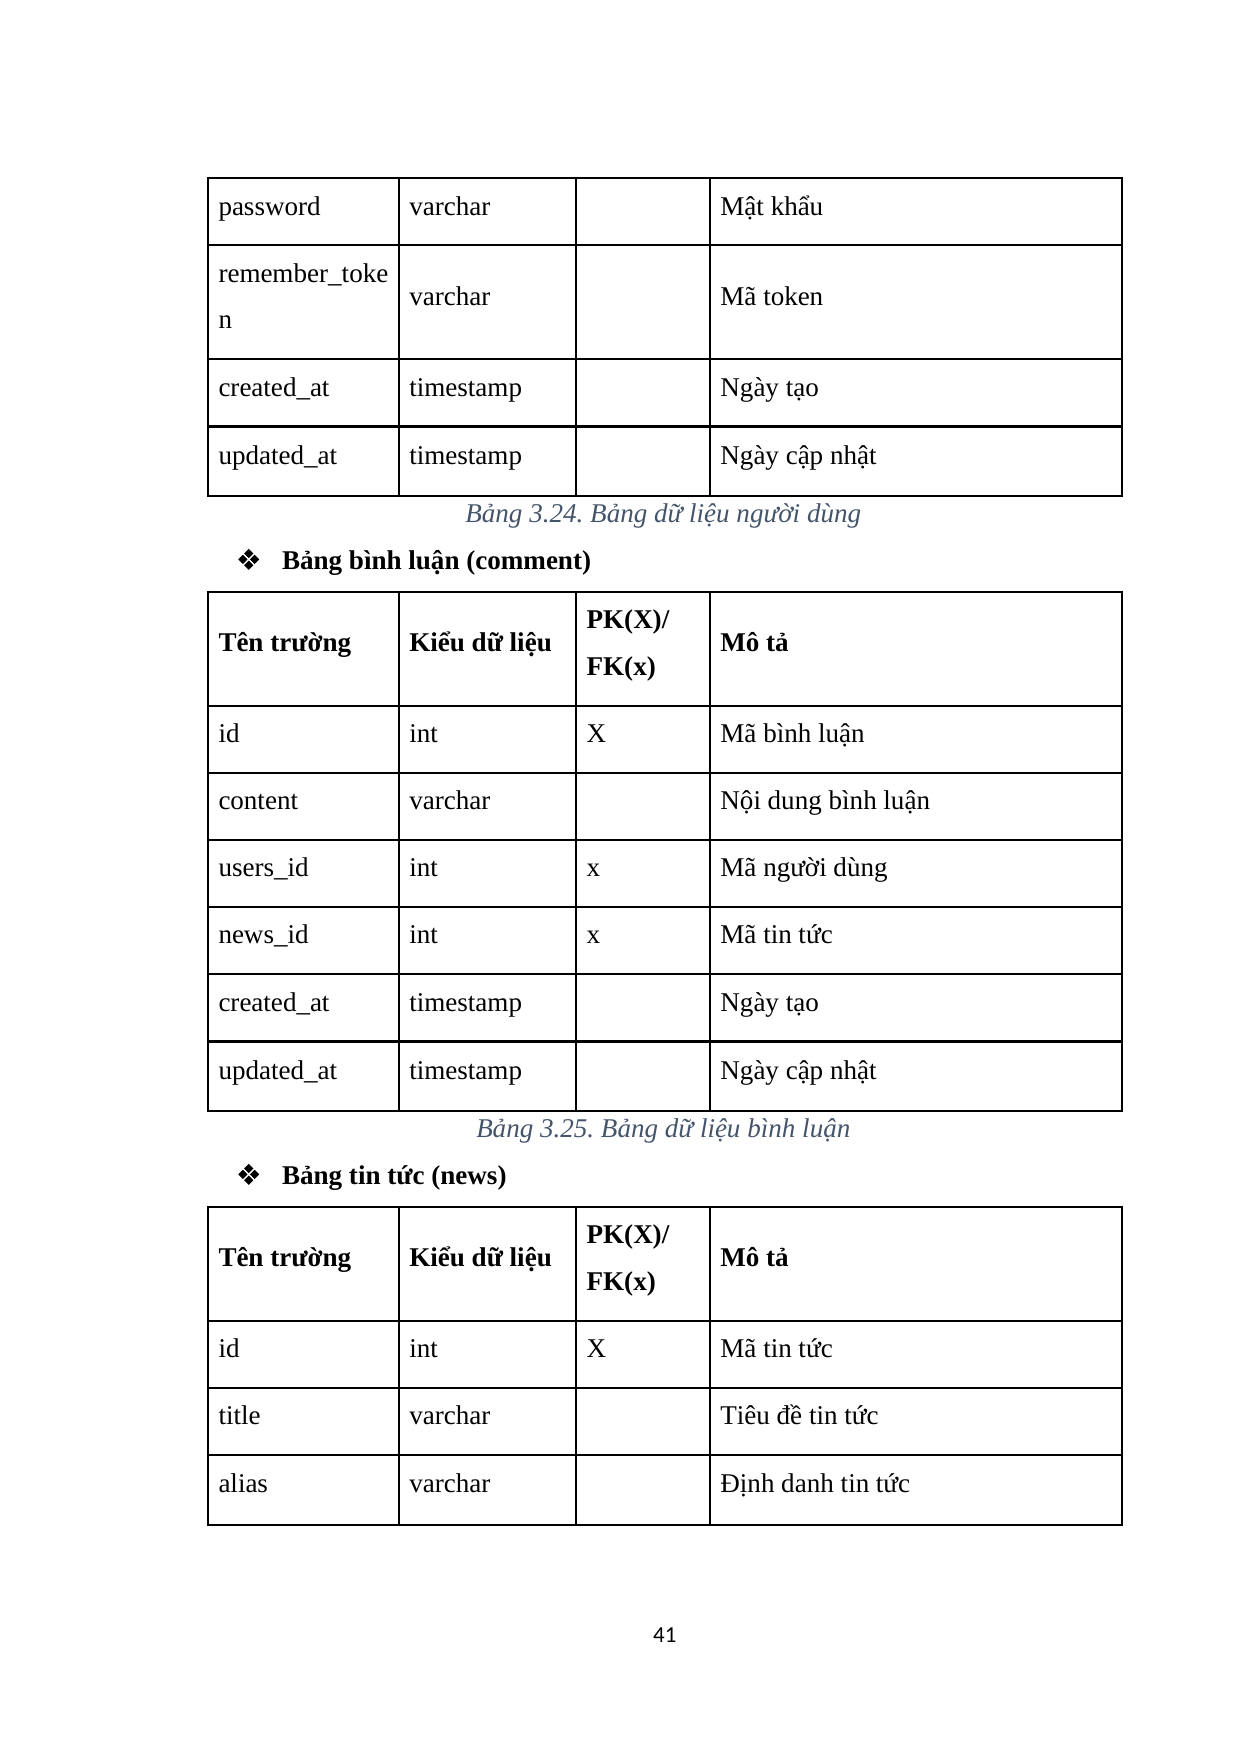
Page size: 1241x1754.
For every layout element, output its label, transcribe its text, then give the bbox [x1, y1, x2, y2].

table_cell X [577, 1322, 709, 1387]
table_cell varchar [400, 179, 575, 244]
table_header Tên trường [209, 1208, 398, 1319]
table_cell Mã người dùng [711, 841, 1121, 906]
table_cell [577, 1389, 709, 1454]
table_cell [577, 246, 709, 358]
table_cell int [400, 1322, 575, 1387]
table_header Kiểu dữ liệu [400, 593, 575, 704]
table_cell Nội dung bình luận [711, 774, 1121, 839]
table_cell updated_at [209, 1043, 398, 1110]
table_header Mô tả [711, 1208, 1121, 1319]
table_cell created_at [209, 975, 398, 1040]
table_cell Ngày tạo [711, 360, 1121, 425]
table_cell users_id [209, 841, 398, 906]
table_cell content [209, 774, 398, 839]
table_cell varchar [400, 1456, 575, 1523]
table_cell varchar [400, 1389, 575, 1454]
list Bảng bình luận (comment) [207, 544, 1122, 575]
table_cell timestamp [400, 360, 575, 425]
table_cell [577, 1456, 709, 1523]
table_cell news_id [209, 908, 398, 973]
table_cell timestamp [400, 428, 575, 495]
table_cell alias [209, 1456, 398, 1523]
table_cell x [577, 841, 709, 906]
table_cell Ngày tạo [711, 975, 1121, 1040]
table_cell timestamp [400, 975, 575, 1040]
list Bảng tin tức (news) [207, 1159, 1122, 1190]
table_cell password [209, 179, 398, 244]
table_cell Mã bình luận [711, 707, 1121, 772]
table_cell Ngày cập nhật [711, 428, 1121, 495]
table_cell [577, 179, 709, 244]
table_cell varchar [400, 246, 575, 358]
table_cell int [400, 908, 575, 973]
table_cell Ngày cập nhật [711, 1043, 1121, 1110]
table_header PK(X)/FK(x) [577, 593, 709, 704]
table_cell x [577, 908, 709, 973]
table_cell int [400, 841, 575, 906]
table_cell Mã tin tức [711, 1322, 1121, 1387]
table_cell id [209, 707, 398, 772]
table_cell Tiêu đề tin tức [711, 1389, 1121, 1454]
text Bảng 3.24. Bảng dữ liệu người dùng [207, 497, 1122, 528]
table_cell Mật khẩu [711, 179, 1121, 244]
table_header PK(X)/FK(x) [577, 1208, 709, 1319]
table_header Kiểu dữ liệu [400, 1208, 575, 1319]
table_cell updated_at [209, 428, 398, 495]
table_cell remember_token [209, 246, 398, 358]
table_cell Mã token [711, 246, 1121, 358]
table_cell Định danh tin tức [711, 1456, 1121, 1523]
table_cell [577, 774, 709, 839]
table_cell X [577, 707, 709, 772]
table_cell int [400, 707, 575, 772]
table_cell [577, 360, 709, 425]
text Bảng 3.25. Bảng dữ liệu bình luận [207, 1112, 1122, 1143]
table_cell [577, 428, 709, 495]
table_cell timestamp [400, 1043, 575, 1110]
table_header Tên trường [209, 593, 398, 704]
table_cell id [209, 1322, 398, 1387]
table_cell [577, 1043, 709, 1110]
table_cell created_at [209, 360, 398, 425]
table_cell varchar [400, 774, 575, 839]
table_cell [577, 975, 709, 1040]
table_cell title [209, 1389, 398, 1454]
table_header Mô tả [711, 593, 1121, 704]
table_cell Mã tin tức [711, 908, 1121, 973]
